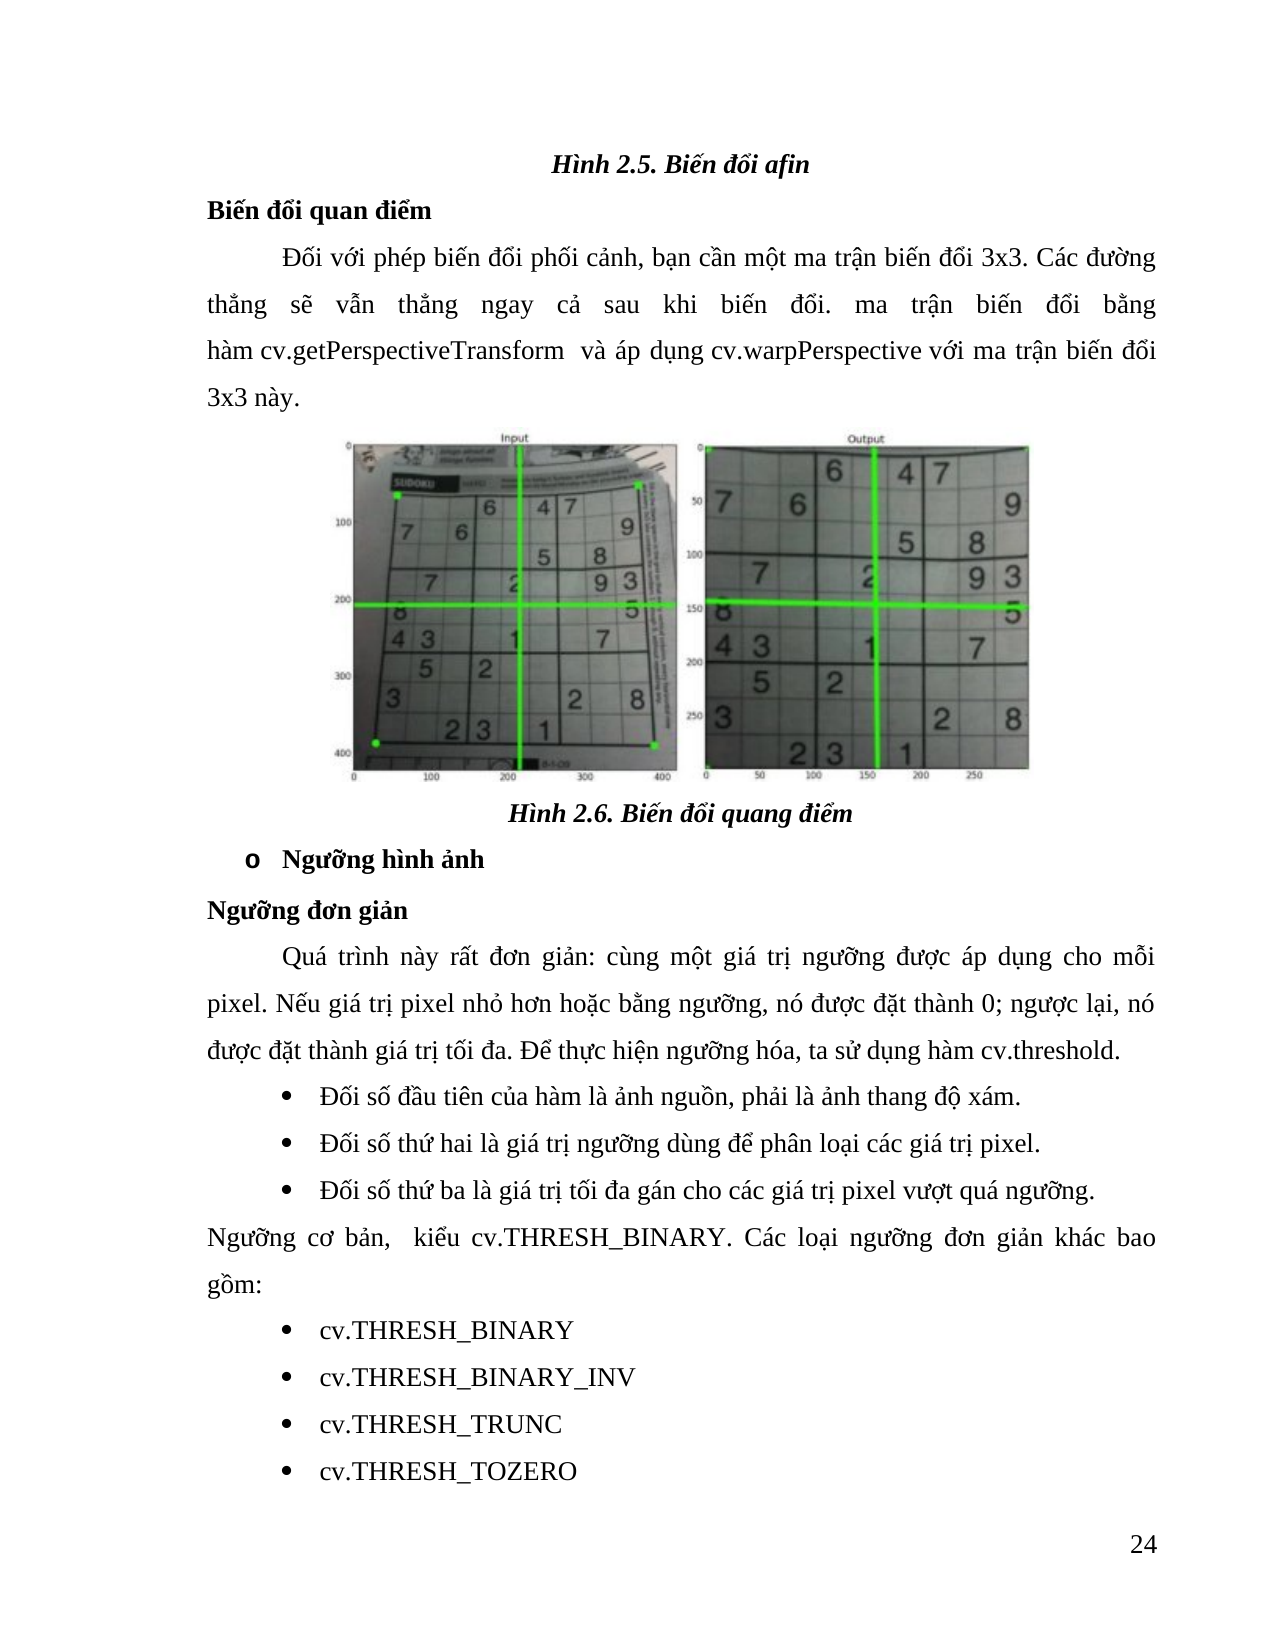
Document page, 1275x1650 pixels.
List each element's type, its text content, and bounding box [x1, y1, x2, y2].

list Đối số đầu tiên của hàm là ảnh nguồn, phải là ảnh thang độ xám. [282, 1080, 1157, 1112]
picture [330, 427, 1034, 782]
list Đối số thứ hai là giá trị ngưỡng dùng để phân loại các giá trị pixel. [282, 1127, 1157, 1158]
text Hình 2.6. Biến đổi quang điểm [207, 797, 1157, 828]
text Quá trình này rất đơn giản: cùng một giá trị ngưỡng được áp dụng cho mỗi pixel. Nếu giá trị pixel nhỏ hơn hoặc bằng ngưỡng, nó được đặt thành 0; ngược lại, nó được đặt thành giá trị tối đa. Để thực hiện ngưỡng hóa, ta sử dụng hàm cv.threshold. [207, 940, 1157, 1065]
text Hình 2.5. Biến đổi afin [207, 148, 1157, 179]
text Ngưỡng cơ bản, kiểu cv.THRESH_BINARY. Các loại ngưỡng đơn giản khác bao gồm: [207, 1221, 1157, 1299]
list cv.THRESH_TRUNC [282, 1408, 1157, 1439]
text Ngưỡng đơn giản [207, 894, 1157, 925]
text Biến đổi quan điểm [207, 194, 1157, 226]
list Đối số thứ ba là giá trị tối đa gán cho các giá trị pixel vượt quá ngưỡng. [282, 1174, 1157, 1205]
text Đối với phép biến đổi phối cảnh, bạn cần một ma trận biến đổi 3x3. Các đường thẳng sẽ vẫn thẳng ngay cả sau khi biến đổi. ma trận biến đổi bằng hàm cv.getPerspectiveTransform và áp dụng cv.warpPerspective với ma trận biến đổi 3x3 này. [207, 241, 1157, 412]
list cv.THRESH_BINARY_INV [282, 1361, 1157, 1392]
list cv.THRESH_TOZERO [282, 1455, 1157, 1486]
list cv.THRESH_BINARY [282, 1314, 1157, 1346]
list Ngưỡng hình ảnh [244, 844, 1157, 877]
